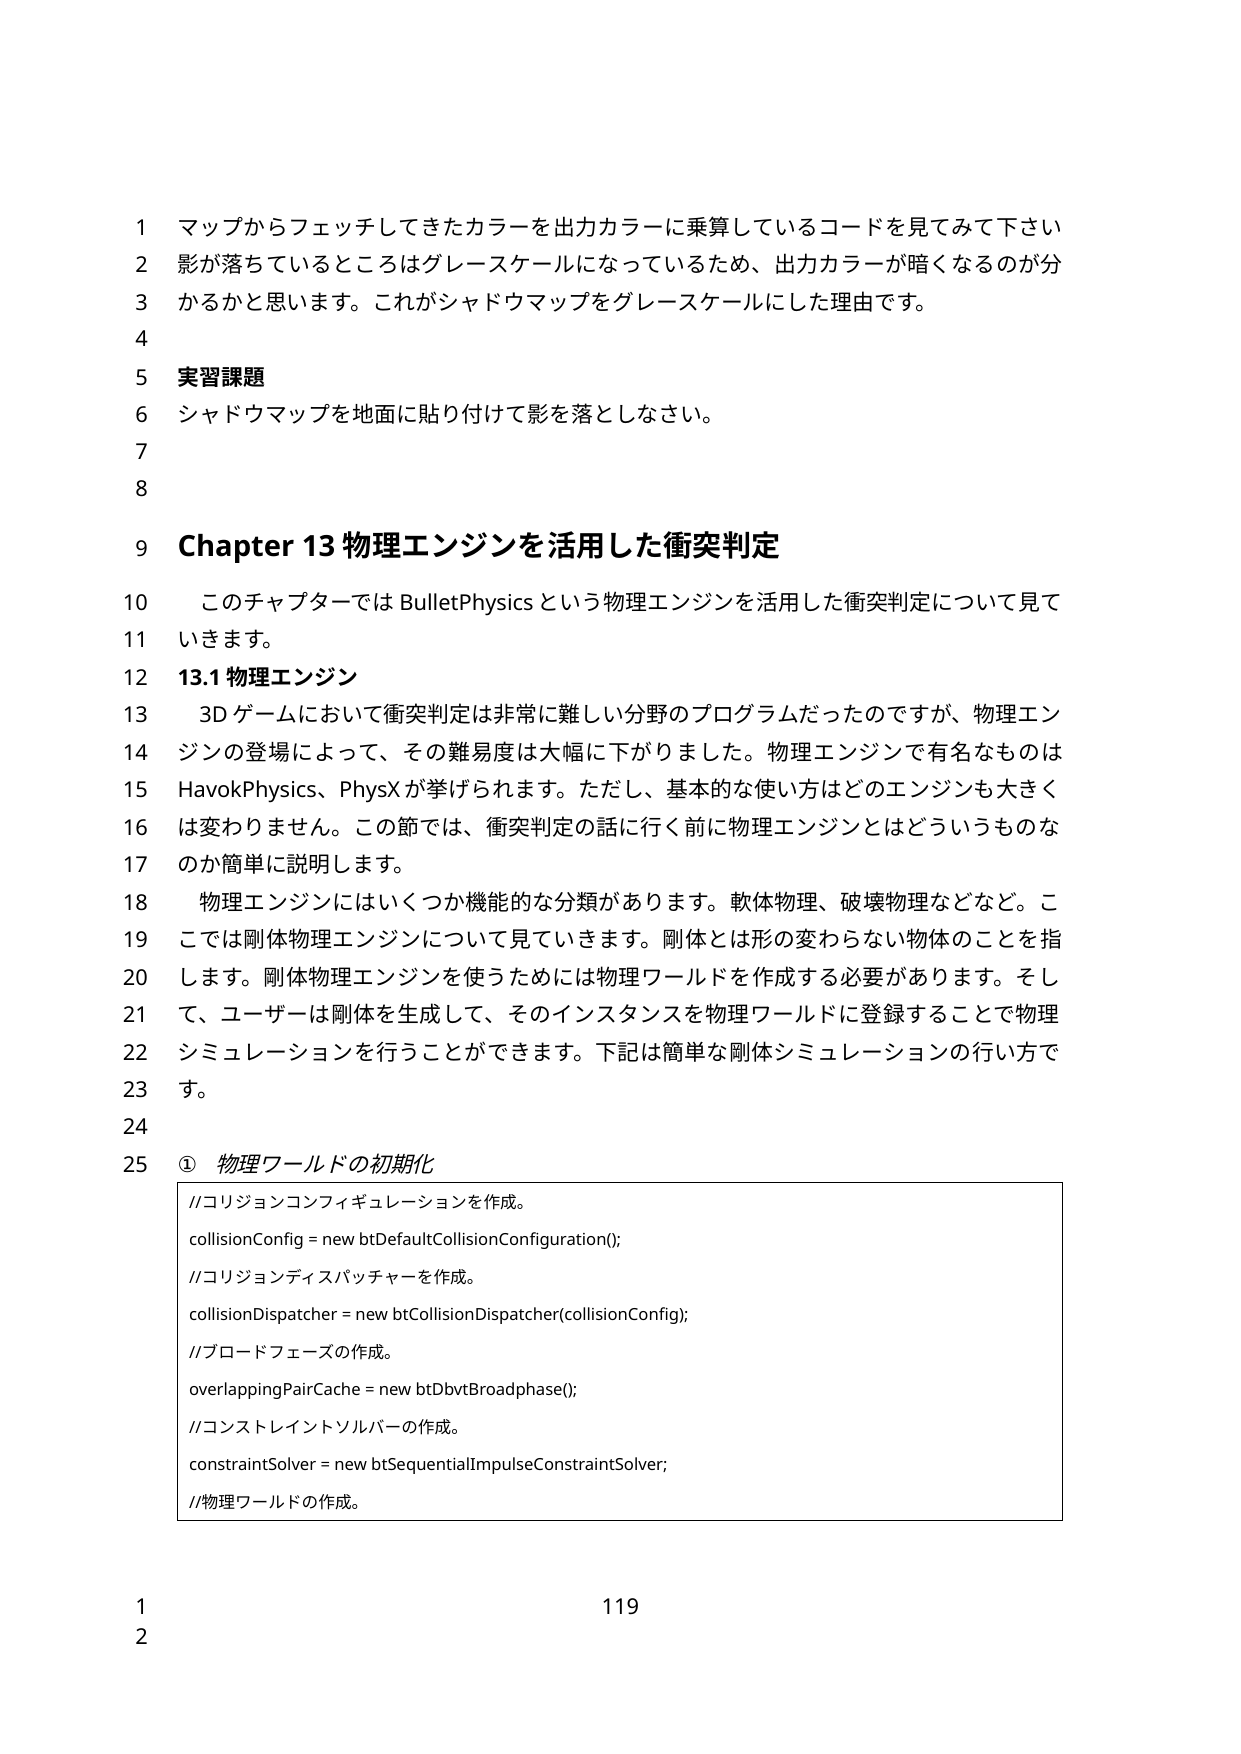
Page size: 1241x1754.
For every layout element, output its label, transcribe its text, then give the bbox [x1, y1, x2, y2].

text シャドウマップを地面に貼り付けて影を落としなさい。 [177, 394, 1063, 432]
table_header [178, 1183, 1062, 1520]
text 物理エンジンにはいくつか機能的な分類があります。軟体物理、破壊物理などなど。ここでは剛体物理エンジンについて見ていきます。剛体とは形の変わらない物体のことを指します。剛体物理エンジンを使うためには物理ワールドを作成する必要があります。そして、ユーザーは剛体を生成して、そのインスタンスを物理ワールドに登録することで物理シミュレーションを行うことができます。下記は簡単な剛体シミュレーションの行い方です。 [177, 882, 1063, 1107]
text Chapter 13 物理エンジンを活用した衝突判定 [177, 507, 1063, 582]
list 物理ワールドの初期化 [177, 1144, 1063, 1182]
text 3Dゲームにおいて衝突判定は非常に難しい分野のプログラムだったのですが、物理エンジンの登場によって、その難易度は大幅に下がりました。物理エンジンで有名なものはHavokPhysics、PhysXが挙げられます。ただし、基本的な使い方はどのエンジンも大きくは変わりません。この節では、衝突判定の話に行く前に物理エンジンとはどういうものなのか簡単に説明します。 [177, 694, 1063, 882]
text このチャプターではBulletPhysicsという物理エンジンを活用した衝突判定について見ていきます。 [177, 582, 1063, 657]
text 実習課題 [177, 357, 1063, 394]
text 13.1 物理エンジン [177, 657, 1063, 694]
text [177, 207, 1063, 319]
